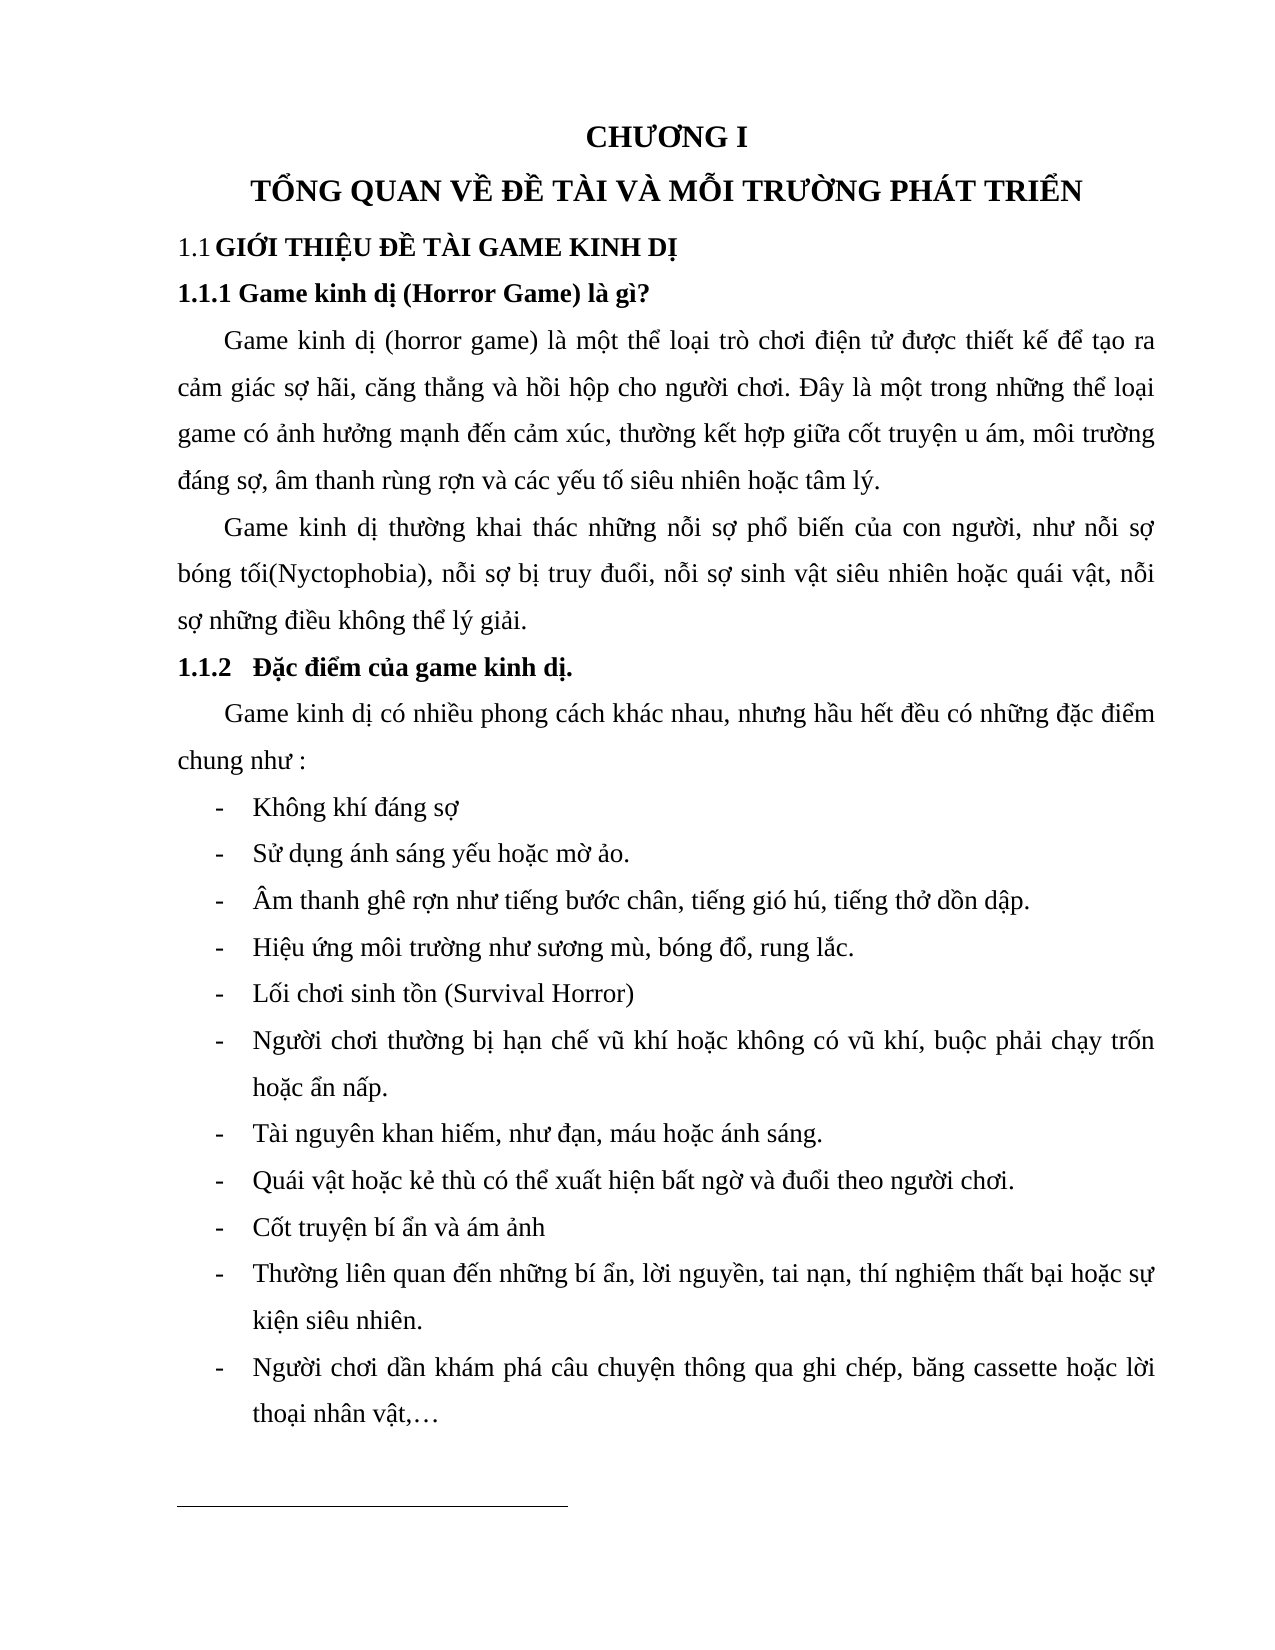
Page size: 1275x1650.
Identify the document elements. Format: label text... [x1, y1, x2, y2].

list Người chơi dần khám phá câu chuyện thông qua ghi chép, băng cassette hoặc lời thoại nhân vật,… [215, 1351, 1156, 1428]
subtitle CHƯƠNG I [177, 119, 1156, 155]
list Người chơi thường bị hạn chế vũ khí hoặc không có vũ khí, buộc phải chạy trốn hoặc ẩn nấp. [215, 1024, 1156, 1102]
text Game kinh dị (horror game) là một thể loại trò chơi điện tử được thiết kế để tạo ra cảm giác sợ hãi, căng thẳng và hồi hộp cho người chơi. Đây là một trong những thể loại game có ảnh hưởng mạnh đến cảm xúc, thường kết hợp giữa cốt truyện u ám, môi trường đáng sợ, âm thanh rùng rợn và các yếu tố siêu nhiên hoặc tâm lý. [177, 324, 1156, 495]
text Game kinh dị có nhiều phong cách khác nhau, nhưng hầu hết đều có những đặc điểm chung như : [177, 697, 1156, 775]
list Cốt truyện bí ẩn và ám ảnh [215, 1211, 1156, 1242]
list Không khí đáng sợ [215, 791, 1156, 822]
list Sử dụng ánh sáng yếu hoặc mờ ảo. [215, 837, 1156, 868]
subtitle TỔNG QUAN VỀ ĐỀ TÀI VÀ MỖI TRƯỜNG PHÁT TRIỂN [177, 173, 1156, 208]
subtitle 1.1.1 Game kinh dị (Horror Game) là gì? [177, 277, 1156, 308]
subtitle GIỚI THIỆU ĐỀ TÀI GAME KINH DỊ [177, 231, 1156, 262]
list Thường liên quan đến những bí ẩn, lời nguyền, tai nạn, thí nghiệm thất bại hoặc sự kiện siêu nhiên. [215, 1257, 1156, 1335]
list Quái vật hoặc kẻ thù có thể xuất hiện bất ngờ và đuổi theo người chơi. [215, 1164, 1156, 1195]
subtitle Đặc điểm của game kinh dị. [177, 651, 1156, 682]
list Hiệu ứng môi trường như sương mù, bóng đổ, rung lắc. [215, 931, 1156, 962]
list Âm thanh ghê rợn như tiếng bước chân, tiếng gió hú, tiếng thở dồn dập. [215, 884, 1156, 915]
list Tài nguyên khan hiếm, như đạn, máu hoặc ánh sáng. [215, 1117, 1156, 1148]
list Lối chơi sinh tồn (Survival Horror) [215, 977, 1156, 1008]
text Game kinh dị thường khai thác những nỗi sợ phổ biến của con người, như nỗi sợ bóng tối(Nyctophobia), nỗi sợ bị truy đuổi, nỗi sợ sinh vật siêu nhiên hoặc quái vật, nỗi sợ những điều không thể lý giải. [177, 511, 1156, 635]
